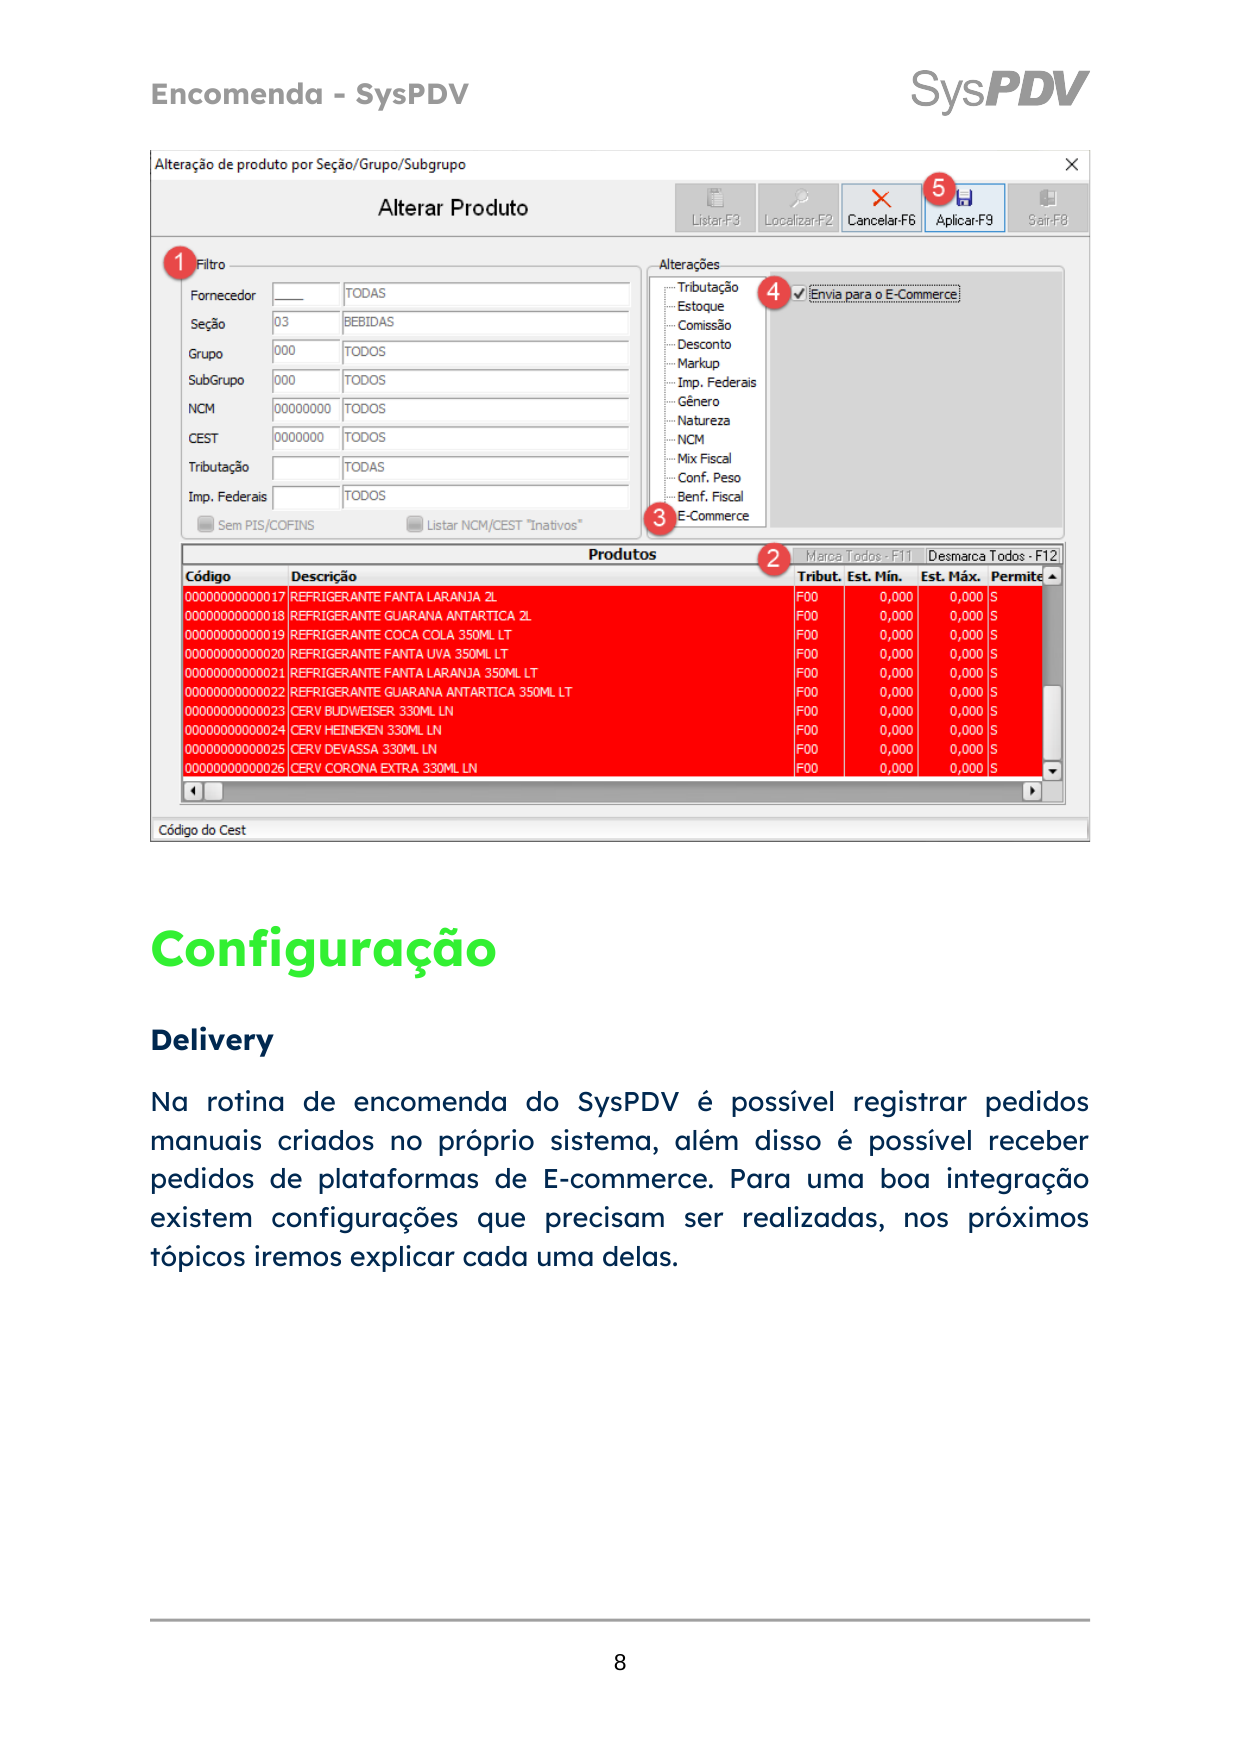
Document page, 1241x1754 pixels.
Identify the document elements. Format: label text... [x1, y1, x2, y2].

picture [911, 70, 1091, 116]
picture [150, 150, 1091, 842]
subtitle Delivery [150, 1021, 1090, 1058]
text Na rotina de encomenda do SysPDV é possível registrar pedidos manuais criados no próprio sistema, além disso é possível receber pedidos de plataformas de E-commerce. Para uma boa integração existem configurações que precisam ser realizadas, nos próximos tópicos iremos explicar cada uma delas. [150, 1084, 1090, 1273]
subtitle Configuração [150, 916, 1090, 978]
